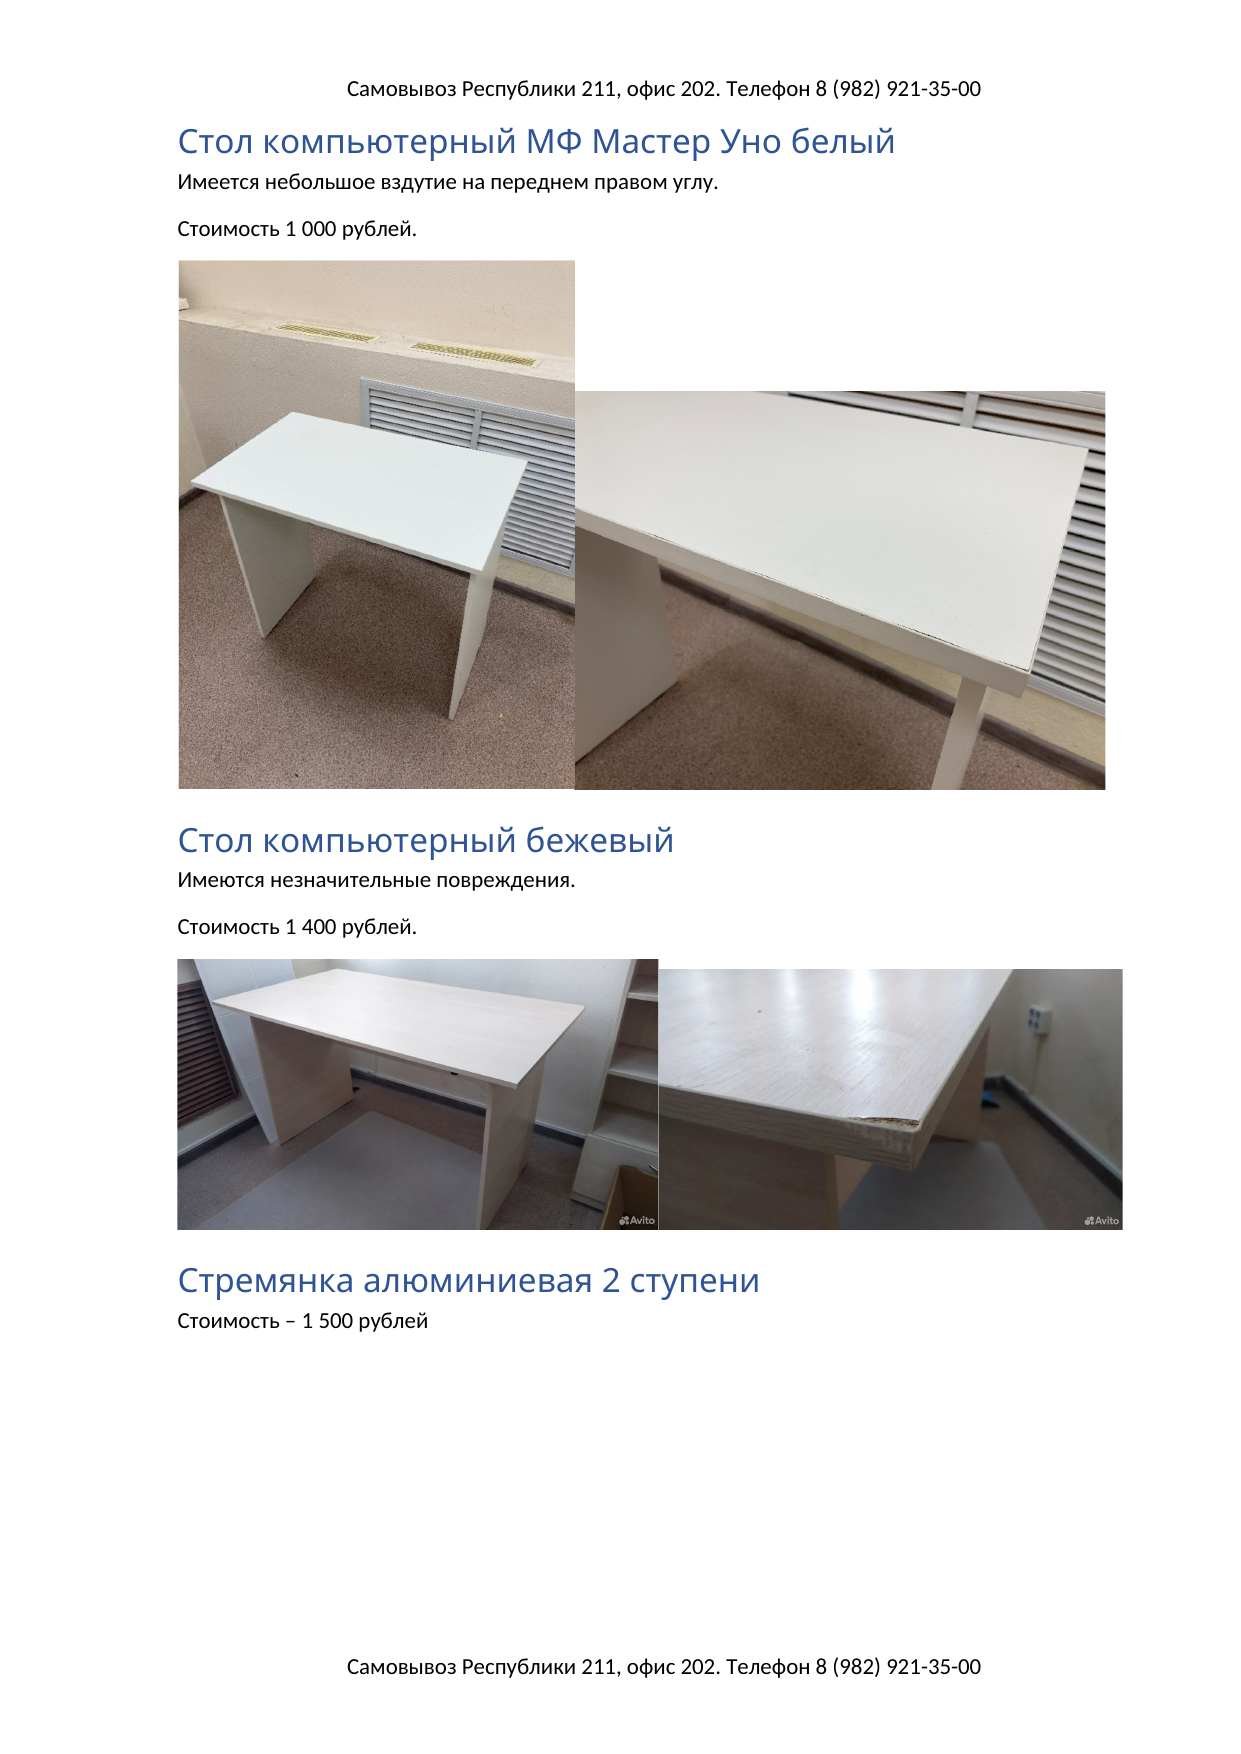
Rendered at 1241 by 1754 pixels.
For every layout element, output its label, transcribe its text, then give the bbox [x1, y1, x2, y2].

text Стоимость – 1 500 рублей [177, 1306, 1152, 1334]
subtitle Стол компьютерный бежевый [177, 817, 1152, 862]
text Имеются незначительные повреждения. [177, 866, 1152, 894]
text Стоимость 1 000 рублей. [177, 214, 1152, 242]
picture [177, 959, 1123, 1230]
text Имеется небольшое вздутие на переднем правом углу. [177, 167, 1152, 195]
text Стоимость 1 400 рублей. [177, 912, 1152, 941]
subtitle Стол компьютерный МФ Мастер Уно белый [177, 118, 1152, 163]
subtitle Стремянка алюминиевая 2 ступени [177, 1257, 1152, 1302]
picture [179, 261, 1106, 790]
